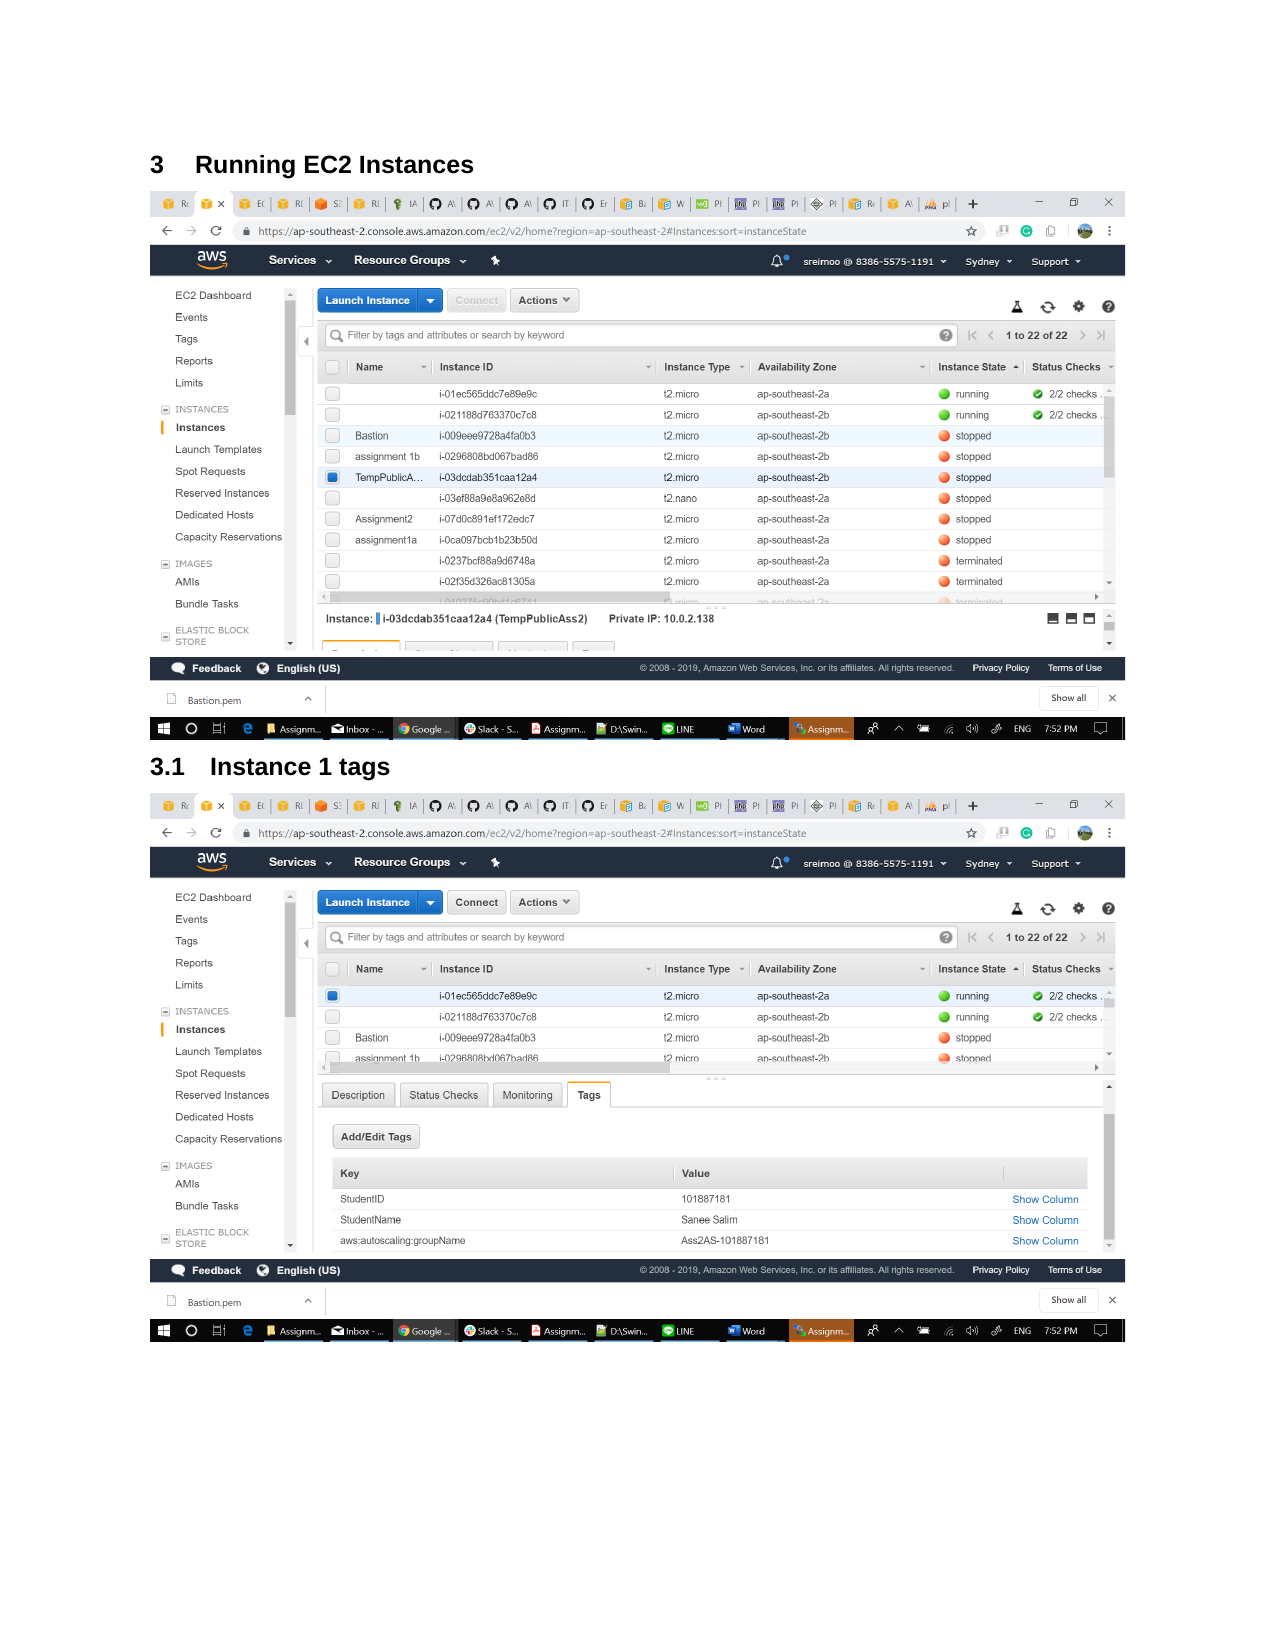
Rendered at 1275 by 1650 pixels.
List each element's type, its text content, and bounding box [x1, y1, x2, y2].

subtitle Instance 1 tags [150, 752, 1125, 781]
picture [150, 793, 1125, 1342]
picture [150, 191, 1125, 740]
subtitle Running EC2 Instances [150, 150, 1125, 179]
